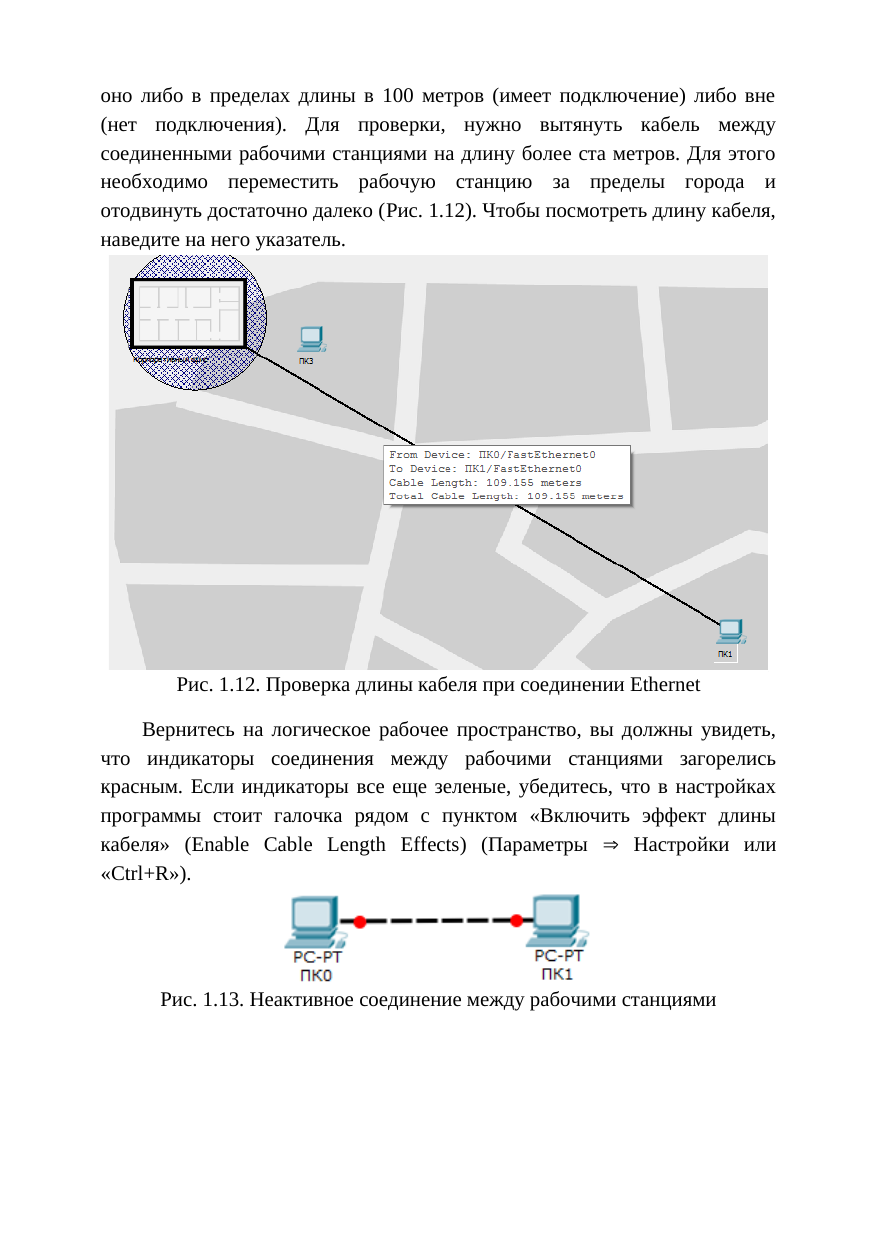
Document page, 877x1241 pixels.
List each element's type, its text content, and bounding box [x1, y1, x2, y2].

text Вернитесь на логическое рабочее пространство, вы должны увидеть, что индикаторы соединения между рабочими станциями загорелись красным. Если индикаторы все еще зеленые, убедитесь, что в настройках программы стоит галочка рядом с пунктом «Включить эффект длины кабеля» (Enable Cable Length Effects) (Параметры Настройки или «Ctrl+R»). [100, 717, 777, 885]
picture [108, 255, 769, 672]
picture [279, 889, 598, 987]
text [100, 83, 777, 251]
